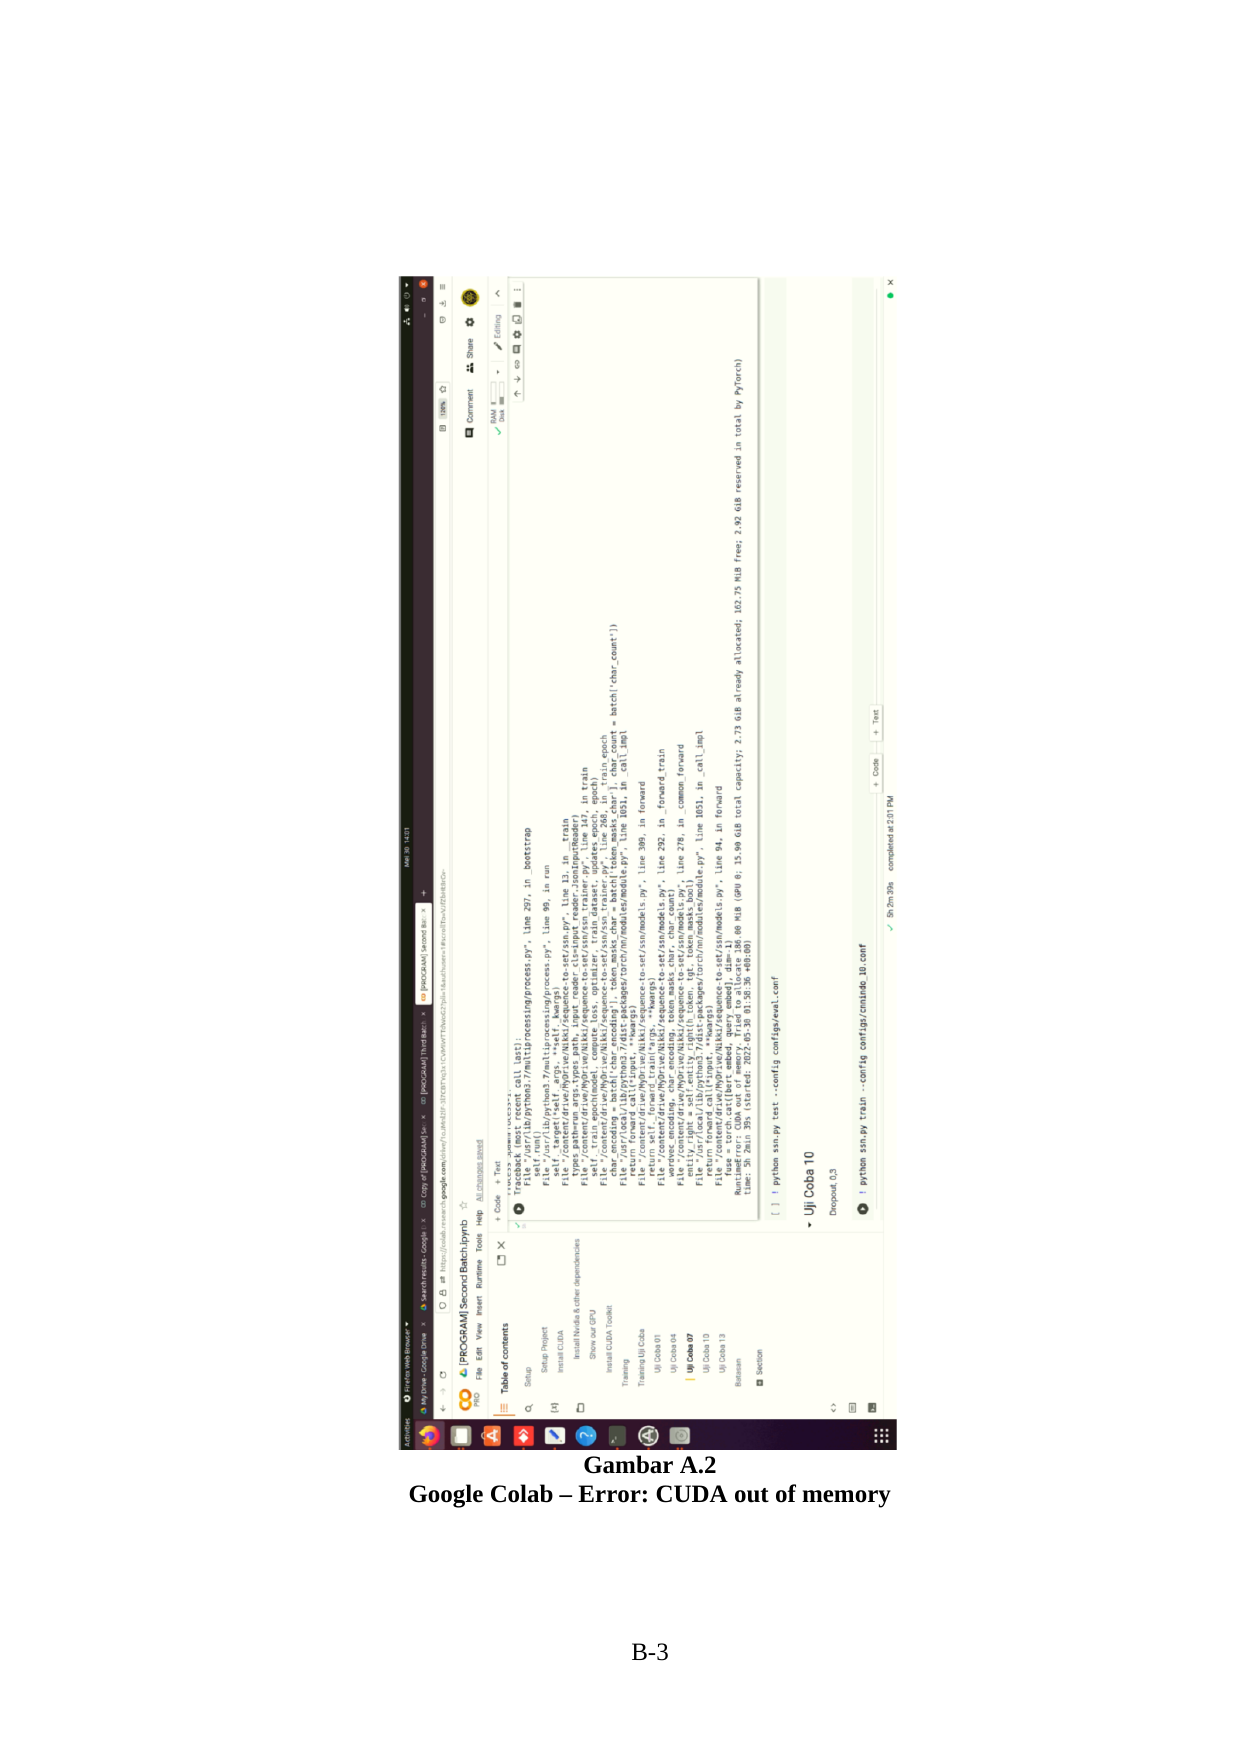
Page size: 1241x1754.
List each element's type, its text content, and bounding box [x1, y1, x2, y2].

text Gambar A.2 [236, 1450, 1063, 1479]
picture [399, 269, 904, 1449]
text Google Colab – Error: CUDA out of memory [236, 1479, 1063, 1508]
